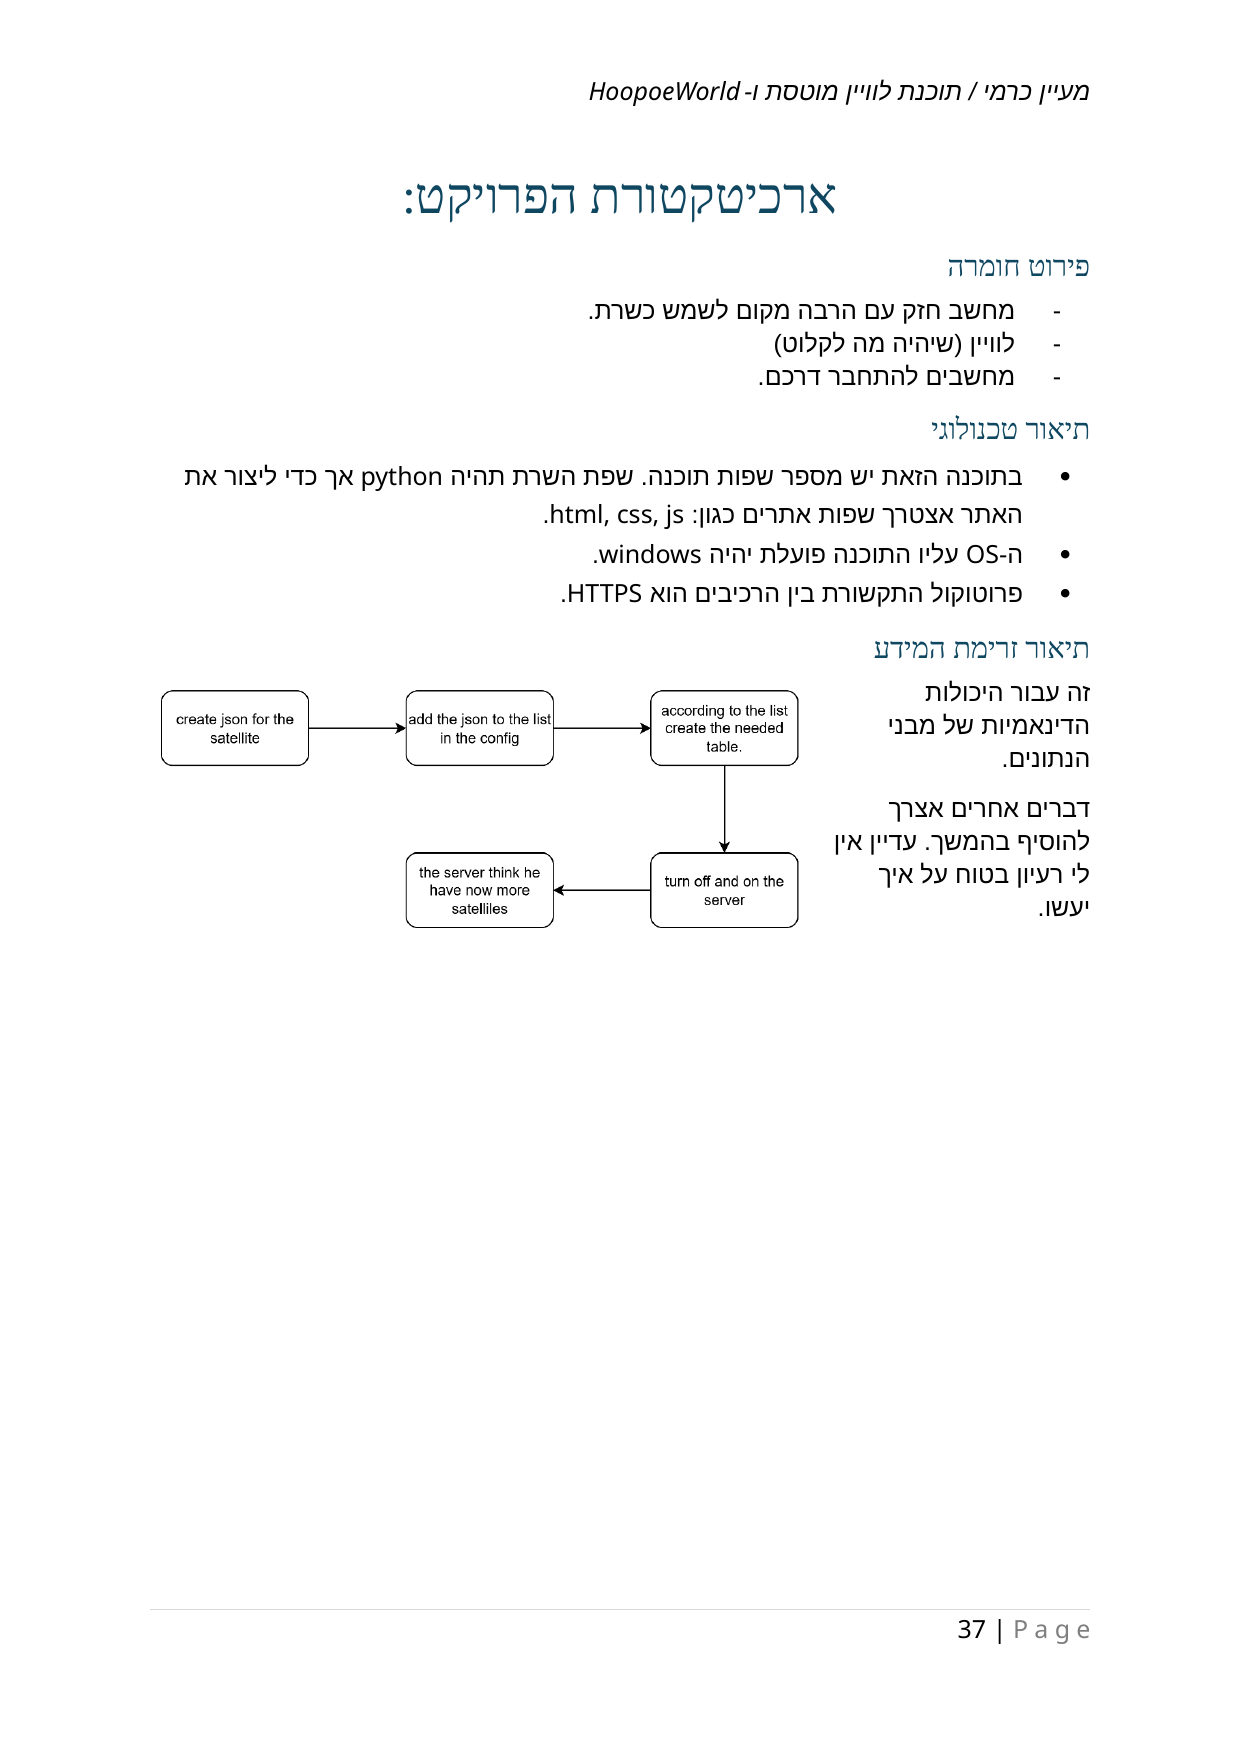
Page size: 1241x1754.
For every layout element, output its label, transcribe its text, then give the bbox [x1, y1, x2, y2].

subtitle פירוט חומרה [150, 249, 1090, 283]
subtitle תיאור זרימת המידע [150, 631, 1090, 665]
list מחשב חזק עם הרבה מקום לשמש כשרת. [150, 296, 1053, 325]
list לוויין (שיהיה מה לקלוט) [150, 329, 1053, 358]
picture [149, 678, 811, 941]
text זה עבור היכולות הדינאמיות של מבני הנתונים. [811, 678, 1090, 773]
list מחשבים להתחבר דרכם. [150, 362, 1053, 391]
subtitle תיאור טכנולוגי [150, 412, 1090, 446]
subtitle ארכיטקטורת הפרויקט: [150, 167, 1090, 224]
list בתוכנה הזאת יש מספר שפות תוכנה. שפת השרת תהיה python אך כדי ליצור את האתר אצטרך שפות אתרים כגון: html, css, js. [150, 459, 1061, 531]
list פרוטוקול התקשורת בין הרכיבים הוא HTTPS. [150, 576, 1061, 609]
list ה-OS עליו התוכנה פועלת יהיה windows. [150, 536, 1061, 570]
text דברים אחרים אצרך להוסיף בהמשך. עדיין אין לי רעיון בטוח על איך יעשו. [811, 794, 1090, 922]
